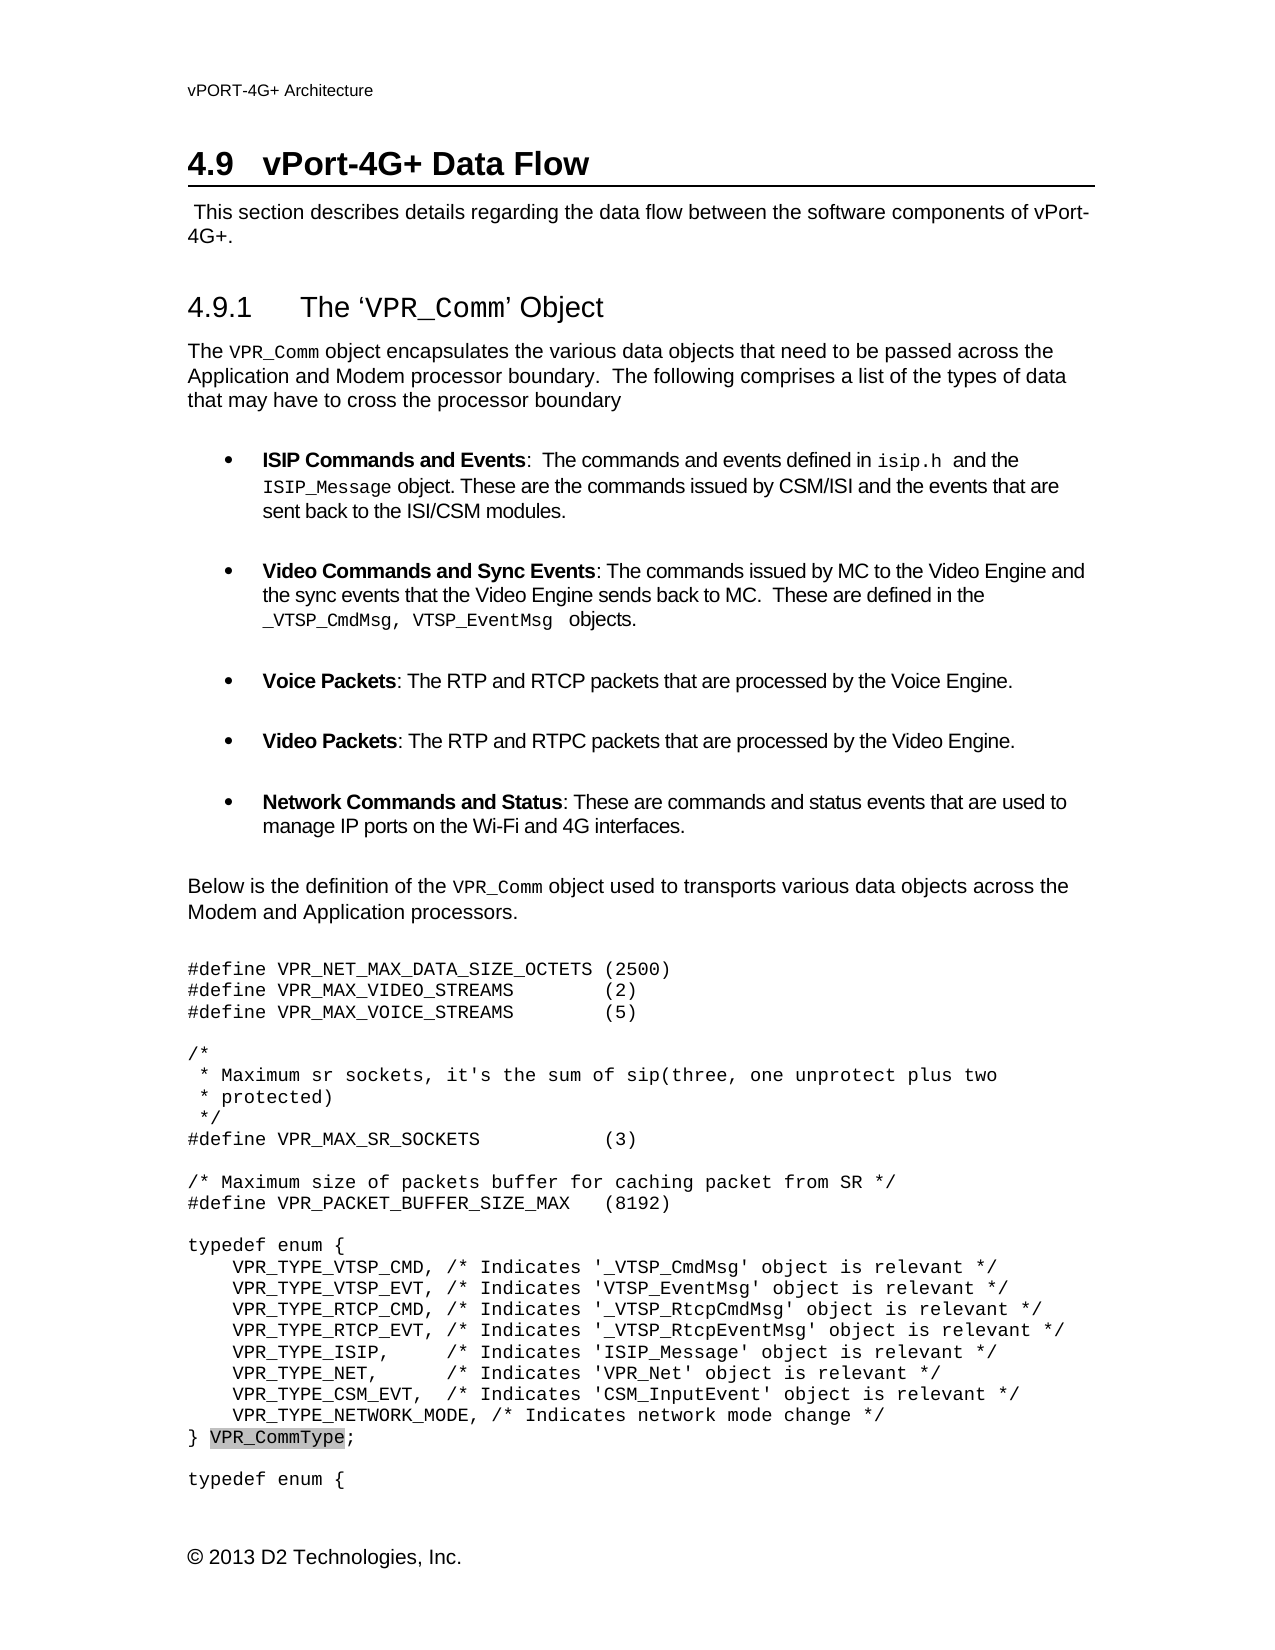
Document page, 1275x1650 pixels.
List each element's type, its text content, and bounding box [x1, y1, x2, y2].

text This section describes details regarding the data flow between the software components of vPort-4G+. [187, 199, 1095, 247]
text typedef enum { [187, 1236, 1095, 1257]
list Network Commands and Status: These are commands and status events that are used to manage IP ports on the Wi-Fi and 4G interfaces. [225, 790, 1095, 838]
subtitle The ‘VPR_Comm’ Object [187, 290, 1095, 326]
text #define VPR_MAX_VIDEO_STREAMS (2) [187, 981, 1095, 1002]
text VPR_TYPE_RTCP_CMD, /* Indicates '_VTSP_RtcpCmdMsg' object is relevant */ [187, 1300, 1095, 1321]
list Video Commands and Sync Events: The commands issued by MC to the Video Engine and the sync events that the Video Engine sends back to MC. These are defined in the _VTSP_CmdMsg, VTSP_EventMsg objects. [225, 559, 1095, 632]
text The VPR_Comm object encapsulates the various data objects that need to be passed across the Application and Modem processor boundary. The following comprises a list of the types of data that may have to cross the processor boundary [187, 339, 1095, 412]
list Video Packets: The RTP and RTPC packets that are processed by the Video Engine. [225, 729, 1095, 753]
text * Maximum sr sockets, it's the sum of sip(three, one unprotect plus two [187, 1066, 1095, 1087]
text VPR_TYPE_VTSP_EVT, /* Indicates 'VTSP_EventMsg' object is relevant */ [187, 1279, 1095, 1300]
text /* Maximum size of packets buffer for caching packet from SR */ [187, 1172, 1095, 1194]
list ISIP Commands and Events: The commands and events defined in isip.h and the ISIP_Message object. These are the commands issued by CSM/ISI and the events that are sent back to the ISI/CSM modules. [225, 448, 1095, 523]
text VPR_TYPE_NET, /* Indicates 'VPR_Net' object is relevant */ [187, 1364, 1095, 1385]
text VPR_TYPE_VTSP_CMD, /* Indicates '_VTSP_CmdMsg' object is relevant */ [187, 1257, 1095, 1279]
text #define VPR_PACKET_BUFFER_SIZE_MAX (8192) [187, 1194, 1095, 1215]
text VPR_TYPE_CSM_EVT, /* Indicates 'CSM_InputEvent' object is relevant */ [187, 1385, 1095, 1406]
list Voice Packets: The RTP and RTCP packets that are processed by the Voice Engine. [225, 669, 1095, 693]
text Below is the definition of the VPR_Comm object used to transports various data objects across the Modem and Application processors. [187, 874, 1095, 923]
text * protected) [187, 1087, 1095, 1109]
text /* [187, 1045, 1095, 1066]
text VPR_TYPE_ISIP, /* Indicates 'ISIP_Message' object is relevant */ [187, 1342, 1095, 1364]
subtitle vPort-4G+ Data Flow [187, 150, 1095, 187]
text #define VPR_NET_MAX_DATA_SIZE_OCTETS (2500) [187, 960, 1095, 981]
text typedef enum { [187, 1470, 1095, 1491]
text VPR_TYPE_RTCP_EVT, /* Indicates '_VTSP_RtcpEventMsg' object is relevant */ [187, 1321, 1095, 1342]
text */ [187, 1109, 1095, 1130]
text VPR_TYPE_NETWORK_MODE, /* Indicates network mode change */ [187, 1406, 1095, 1427]
text } VPR_CommType; [187, 1427, 1095, 1449]
text #define VPR_MAX_VOICE_STREAMS (5) [187, 1002, 1095, 1024]
text #define VPR_MAX_SR_SOCKETS (3) [187, 1130, 1095, 1151]
